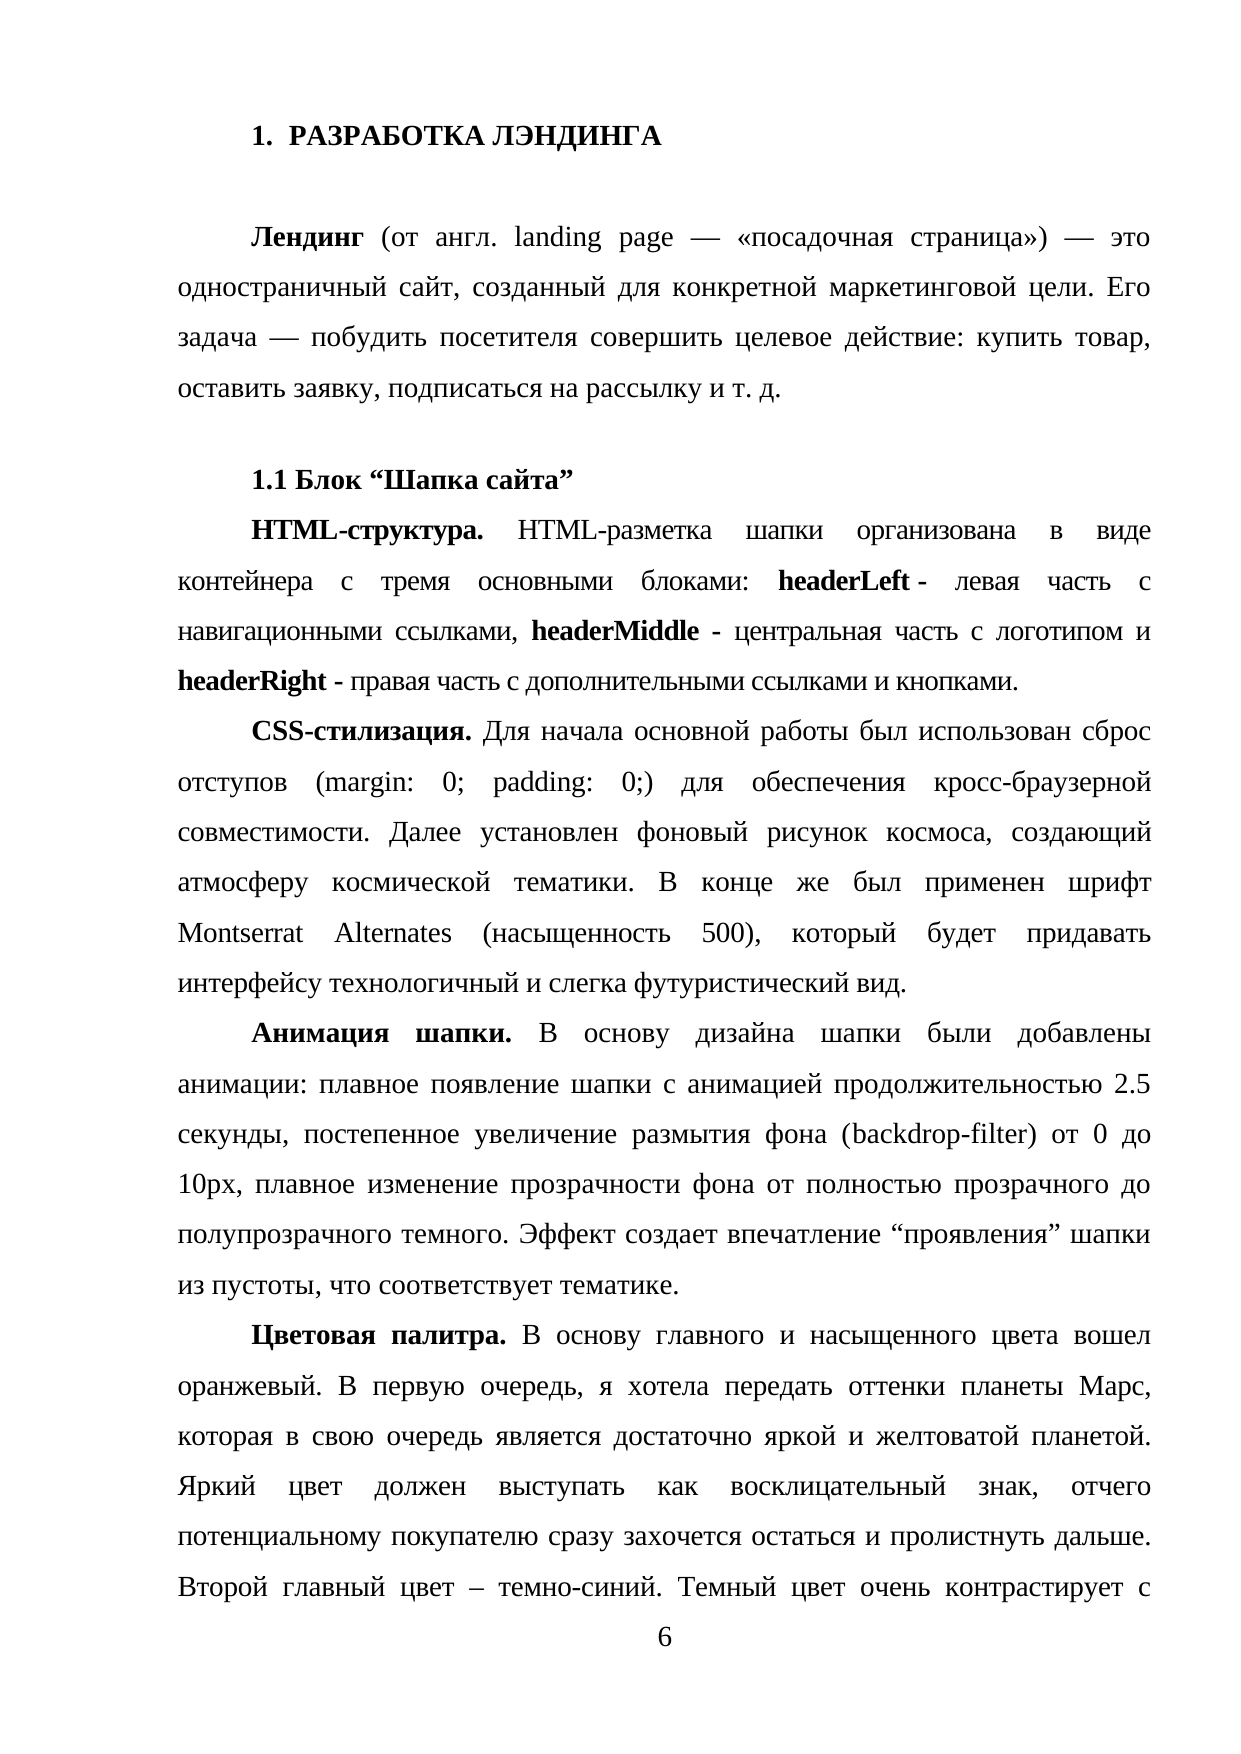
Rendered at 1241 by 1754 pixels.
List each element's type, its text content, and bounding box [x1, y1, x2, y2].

text Анимация шапки. В основу дизайна шапки были добавлены анимации: плавное появление шапки с анимацией продолжительностью 2.5 секунды, постепенное увеличение размытия фона (backdrop-filter) от 0 до 10px, плавное изменение прозрачности фона от полностью прозрачного до полупрозрачного темного. Эффект создает впечатление “проявления” шапки из пустоты, что соответствует тематике. [177, 1015, 1152, 1301]
text CSS-стилизация. Для начала основной работы был использован сброс отступов (margin: 0; padding: 0;) для обеспечения кросс-браузерной совместимости. Далее установлен фоновый рисунок космоса, создающий атмосферу космической тематики. В конце же был применен шрифт Montserrat Alternates (насыщенность 500), который будет придавать интерфейсу технологичный и слегка футуристический вид. [177, 713, 1152, 999]
text Лендинг (от англ. landing page — «посадочная страница») — это одностраничный сайт, созданный для конкретной маркетинговой цели. Его задача — побудить посетителя совершить целевое действие: купить товар, оставить заявку, подписаться на рассылку и т. д. [177, 219, 1152, 403]
text 1.1 Блок “Шапка сайта” [177, 462, 1152, 496]
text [177, 1317, 1152, 1602]
text HTML-структура. HTML-разметка шапки организована в виде контейнера с тремя основными блоками: headerLeft - левая часть с навигационными ссылками, headerMiddle - центральная часть с логотипом и headerRight - правая часть с дополнительными ссылками и кнопками. [177, 512, 1152, 697]
list РАЗРАБОТКА ЛЭНДИНГА [251, 118, 1152, 152]
